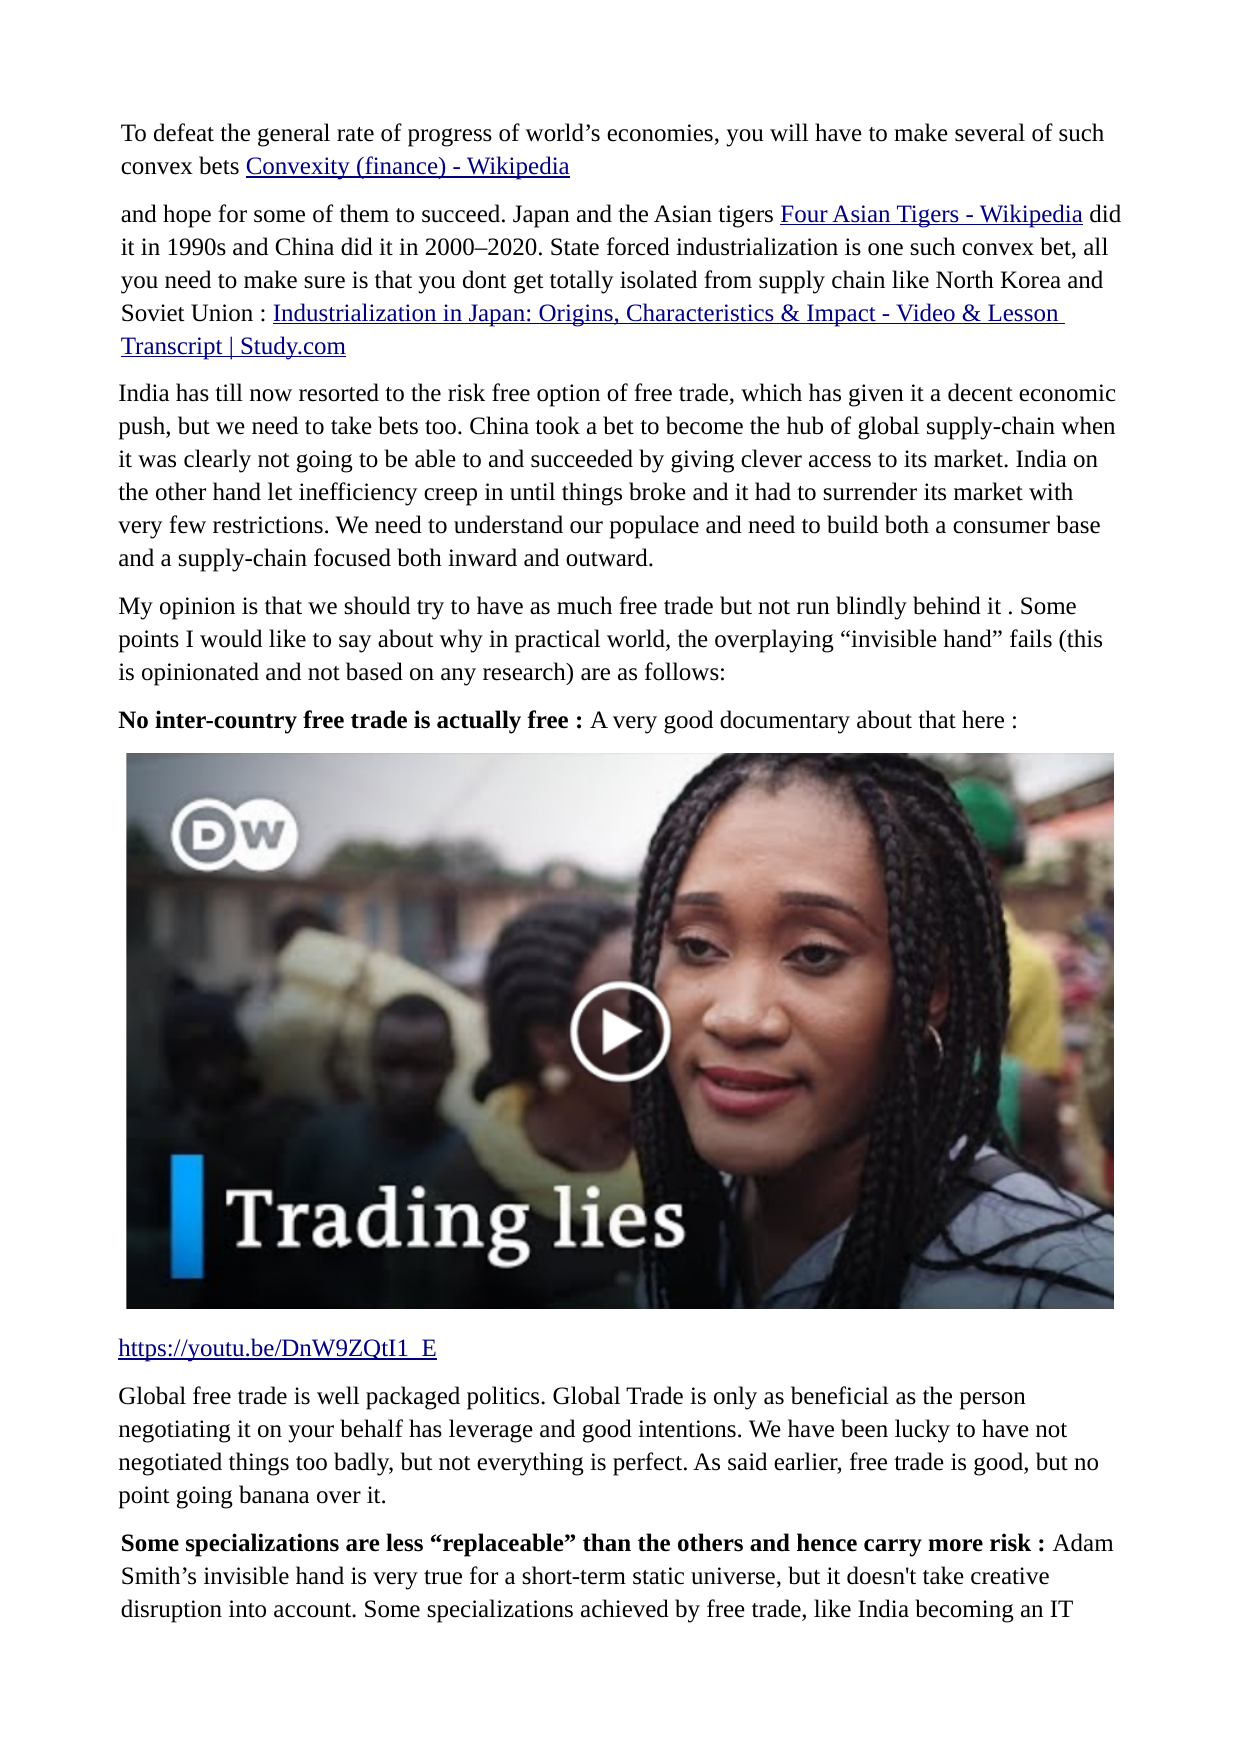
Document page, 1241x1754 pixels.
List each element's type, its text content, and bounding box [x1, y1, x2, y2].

text My opinion is that we should try to have as much free trade but not run blindly behind it . Some points I would like to say about why in practical world, the overplaying “invisible hand” fails (this is opinionated and not based on any research) are as follows: [118, 591, 1122, 686]
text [121, 1528, 1122, 1623]
text India has till now resorted to the risk free option of free trade, which has given it a decent economic push, but we need to take bets too. China took a bet to become the hub of global supply-chain when it was clearly not going to be able to and succeeded by giving clever access to its market. India on the other hand let inefficiency creep in until things broke and it had to surrender its market with very few restrictions. We need to understand our populace and need to build both a consumer base and a supply-chain focused both inward and outward. [118, 378, 1122, 572]
text To defeat the general rate of progress of world’s economies, you will have to make several of such convex bets Convexity (finance) - Wikipedia [121, 118, 1122, 180]
text No inter-country free trade is actually free : A very good documentary about that here : [118, 705, 1122, 733]
text and hope for some of them to succeed. Japan and the Asian tigers Four Asian Tigers - Wikipedia did it in 1990s and China did it in 2000–2020. State forced industrialization is one such convex bet, all you need to make sure is that you dont get totally isolated from supply chain like North Korea and Soviet Union : Industrialization in Japan: Origins, Characteristics & Impact - Video & Lesson Transcript | Study.com [121, 199, 1122, 359]
text Global free trade is well packaged politics. Global Trade is only as beneficial as the person negotiating it on your behalf has leverage and good intentions. We have been lucky to have not negotiated things too badly, but not everything is perfect. As said earlier, free trade is good, but no point going banana over it. [118, 1381, 1122, 1509]
picture [126, 753, 1114, 1309]
